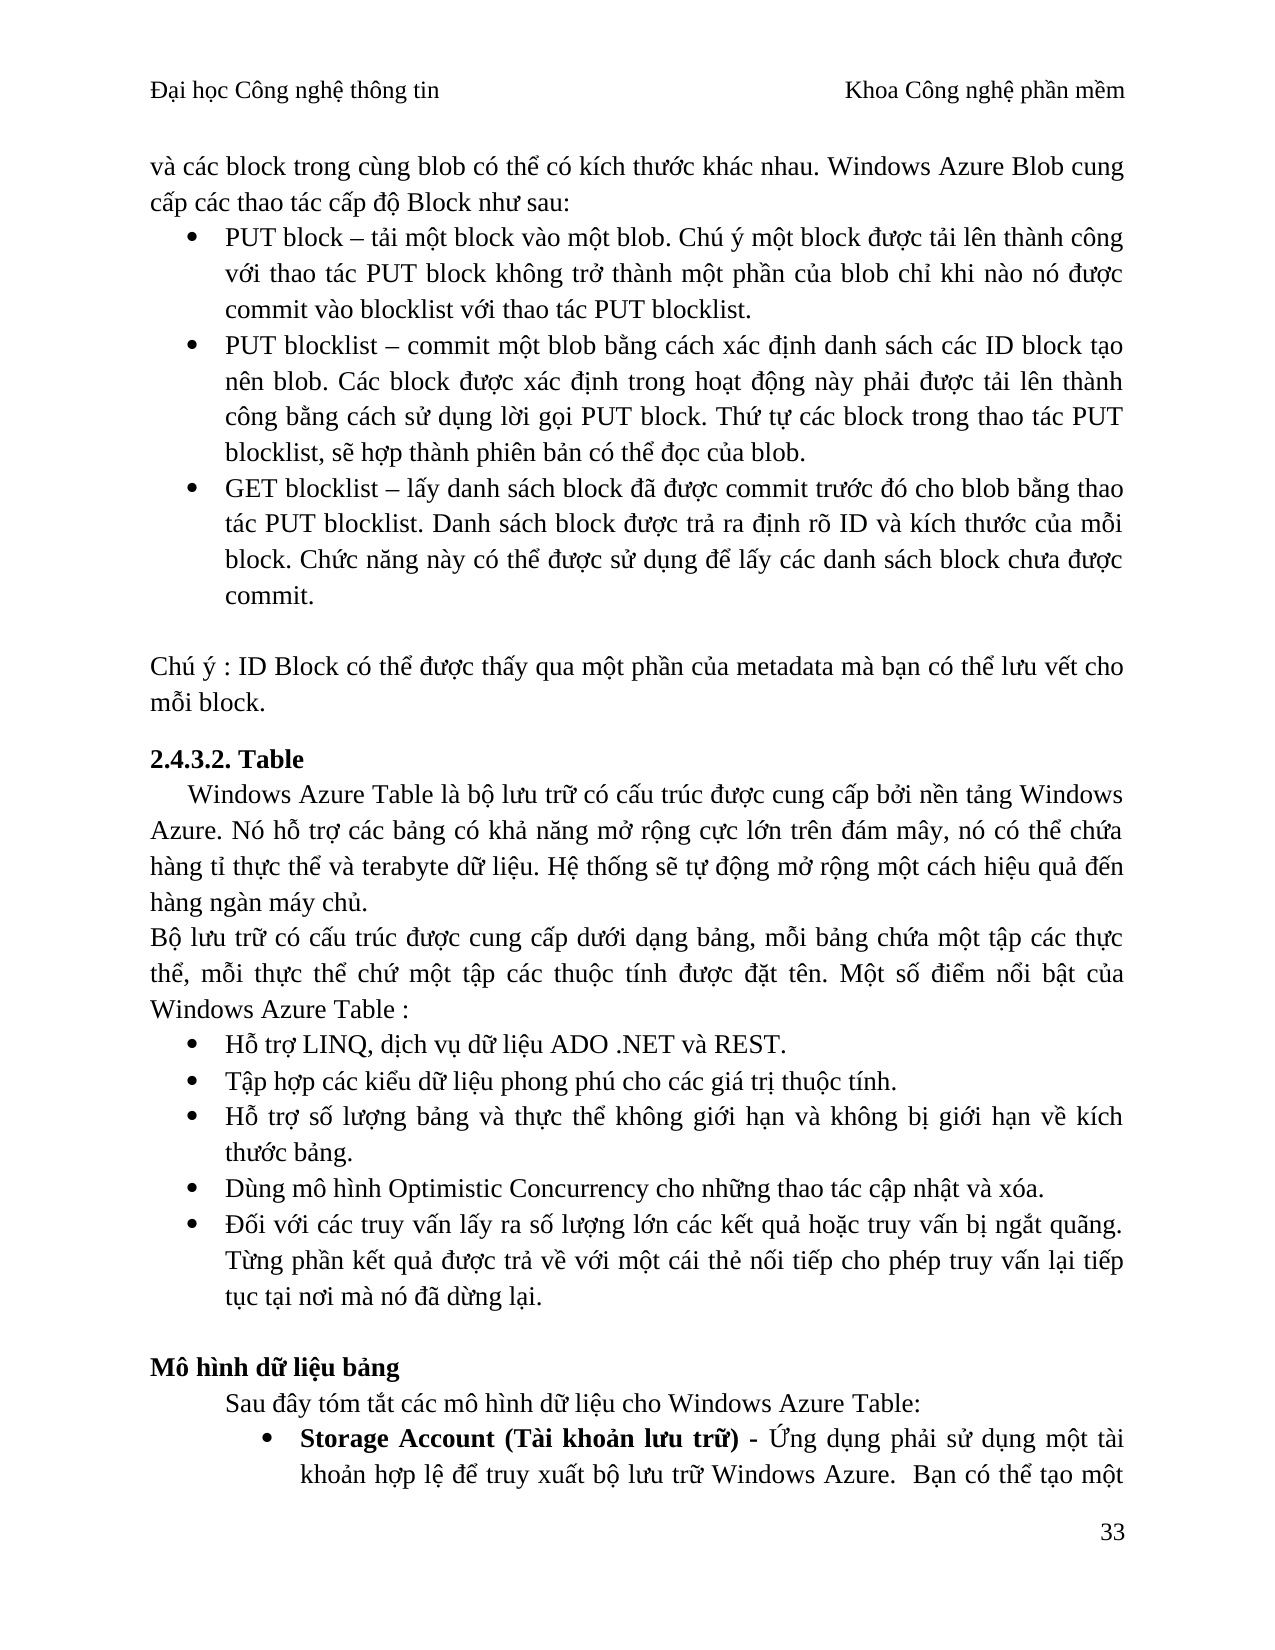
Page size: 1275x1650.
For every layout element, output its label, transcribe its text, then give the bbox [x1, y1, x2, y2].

list Tập hợp các kiểu dữ liệu phong phú cho các giá trị thuộc tính. [187, 1064, 1125, 1096]
text Mô hình dữ liệu bảng [150, 1351, 1125, 1382]
list Hỗ trợ số lượng bảng và thực thể không giới hạn và không bị giới hạn về kích thước bảng. [187, 1101, 1125, 1167]
text Windows Azure Table là bộ lưu trữ có cấu trúc được cung cấp bởi nền tảng Windows Azure. Nó hỗ trợ các bảng có khả năng mở rộng cực lớn trên đám mây, nó có thể chứa hàng tỉ thực thể và terabyte dữ liệu. Hệ thống sẽ tự động mở rộng một cách hiệu quả đến hàng ngàn máy chủ. [150, 778, 1125, 917]
list PUT blocklist – commit một blob bằng cách xác định danh sách các ID block tạo nên blob. Các block được xác định trong hoạt động này phải được tải lên thành công bằng cách sử dụng lời gọi PUT block. Thứ tự các block trong thao tác PUT blocklist, sẽ hợp thành phiên bản có thể đọc của blob. [187, 329, 1125, 467]
list Dùng mô hình Optimistic Concurrency cho những thao tác cập nhật và xóa. [187, 1172, 1125, 1203]
list Đối với các truy vấn lấy ra số lượng lớn các kết quả hoặc truy vấn bị ngắt quãng. Từng phần kết quả được trả về với một cái thẻ nối tiếp cho phép truy vấn lại tiếp tục tại nơi mà nó đã dừng lại. [187, 1208, 1125, 1311]
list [262, 1422, 1125, 1489]
list PUT block – tải một block vào một blob. Chú ý một block được tải lên thành công với thao tác PUT block không trở thành một phần của blob chỉ khi nào nó được commit vào blocklist với thao tác PUT blocklist. [187, 221, 1125, 324]
text Bộ lưu trữ có cấu trúc được cung cấp dưới dạng bảng, mỗi bảng chứa một tập các thực thể, mỗi thực thể chứ một tập các thuộc tính được đặt tên. Một số điểm nổi bật của Windows Azure Table : [150, 921, 1125, 1024]
text Chú ý : ID Block có thể được thấy qua một phần của metadata mà bạn có thể lưu vết cho mỗi block. [150, 651, 1125, 717]
list Hỗ trợ LINQ, dịch vụ dữ liệu ADO .NET và REST. [187, 1029, 1125, 1060]
list GET blocklist – lấy danh sách block đã được commit trước đó cho blob bằng thao tác PUT blocklist. Danh sách block được trả ra định rõ ID và kích thước của mỗi block. Chức năng này có thể được sử dụng để lấy các danh sách block chưa được commit. [187, 472, 1125, 610]
subtitle 2.4.3.2. Table [150, 743, 1125, 774]
text Sau đây tóm tắt các mô hình dữ liệu cho Windows Azure Table: [852, 1387, 1125, 1418]
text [150, 150, 1125, 217]
